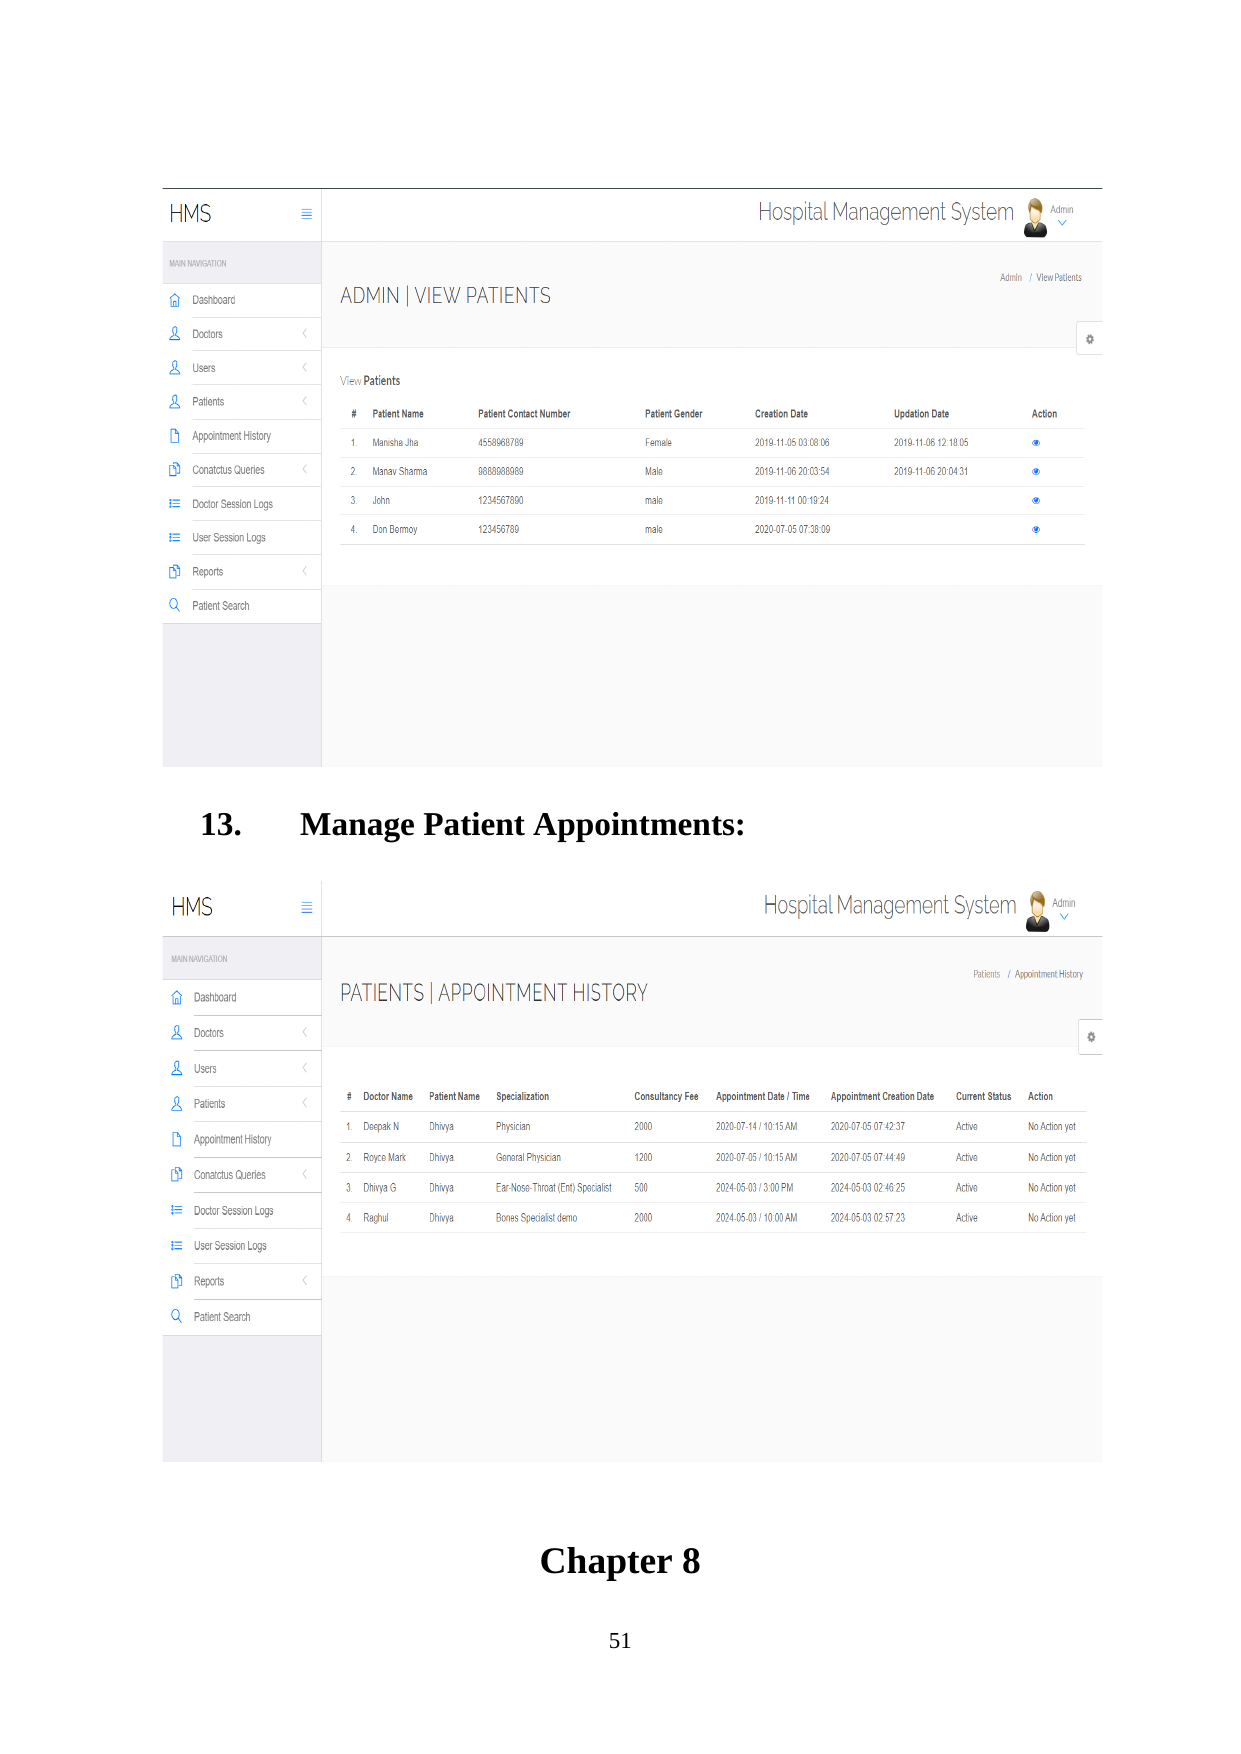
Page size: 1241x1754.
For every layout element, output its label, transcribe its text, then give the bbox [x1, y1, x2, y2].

text Chapter 8 [150, 1538, 1090, 1581]
picture [162, 881, 1103, 1462]
picture [162, 188, 1103, 767]
list Manage Patient Appointments: [200, 805, 1090, 843]
